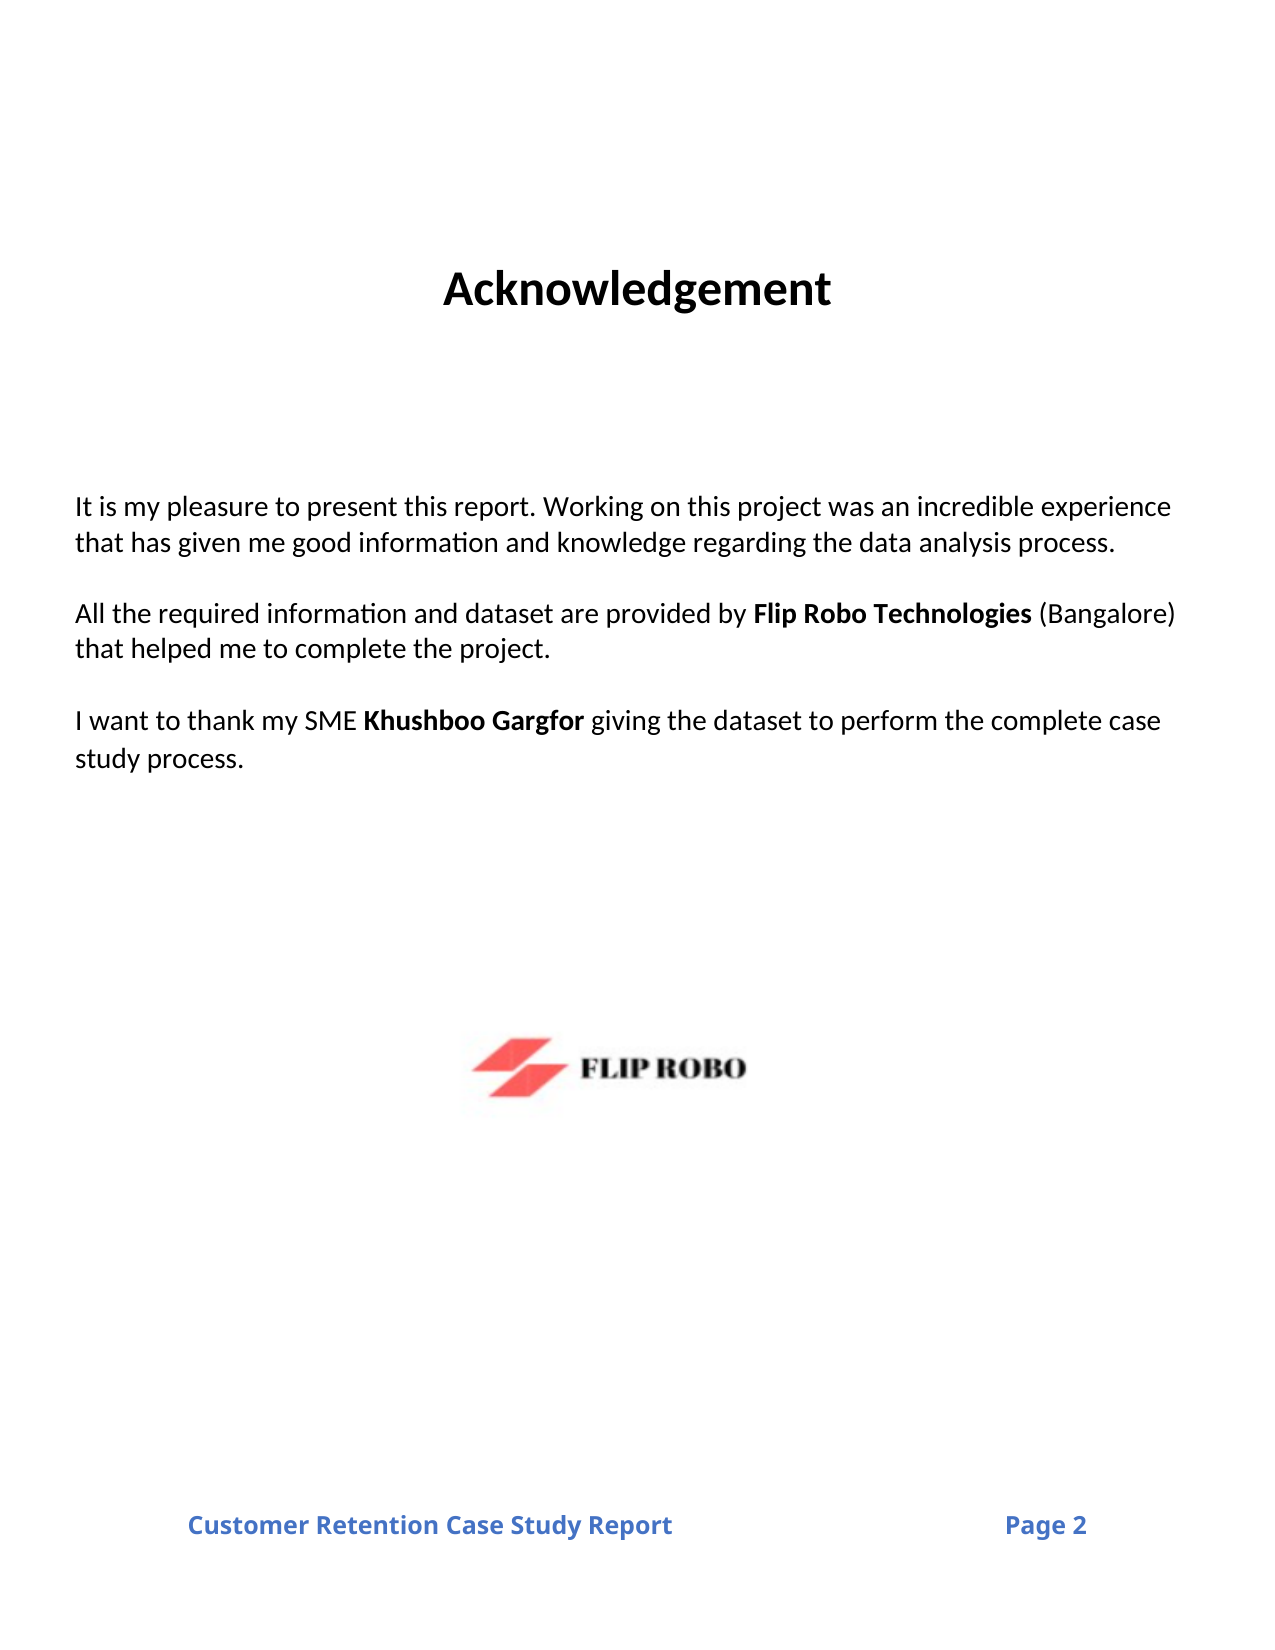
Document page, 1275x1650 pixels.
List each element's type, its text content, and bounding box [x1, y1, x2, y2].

text Acknowledgement [75, 257, 1200, 318]
text All the required information and dataset are provided by Flip Robo Technologies (Bangalore) that helped me to complete the project. [75, 595, 1200, 666]
picture [432, 894, 843, 1242]
text It is my pleasure to present this report. Working on this project was an incredible experience that has given me good information and knowledge regarding the data analysis process. [75, 488, 1200, 559]
text I want to thank my SME Khushboo Gargfor giving the dataset to perform the complete case study process. [75, 702, 1200, 776]
